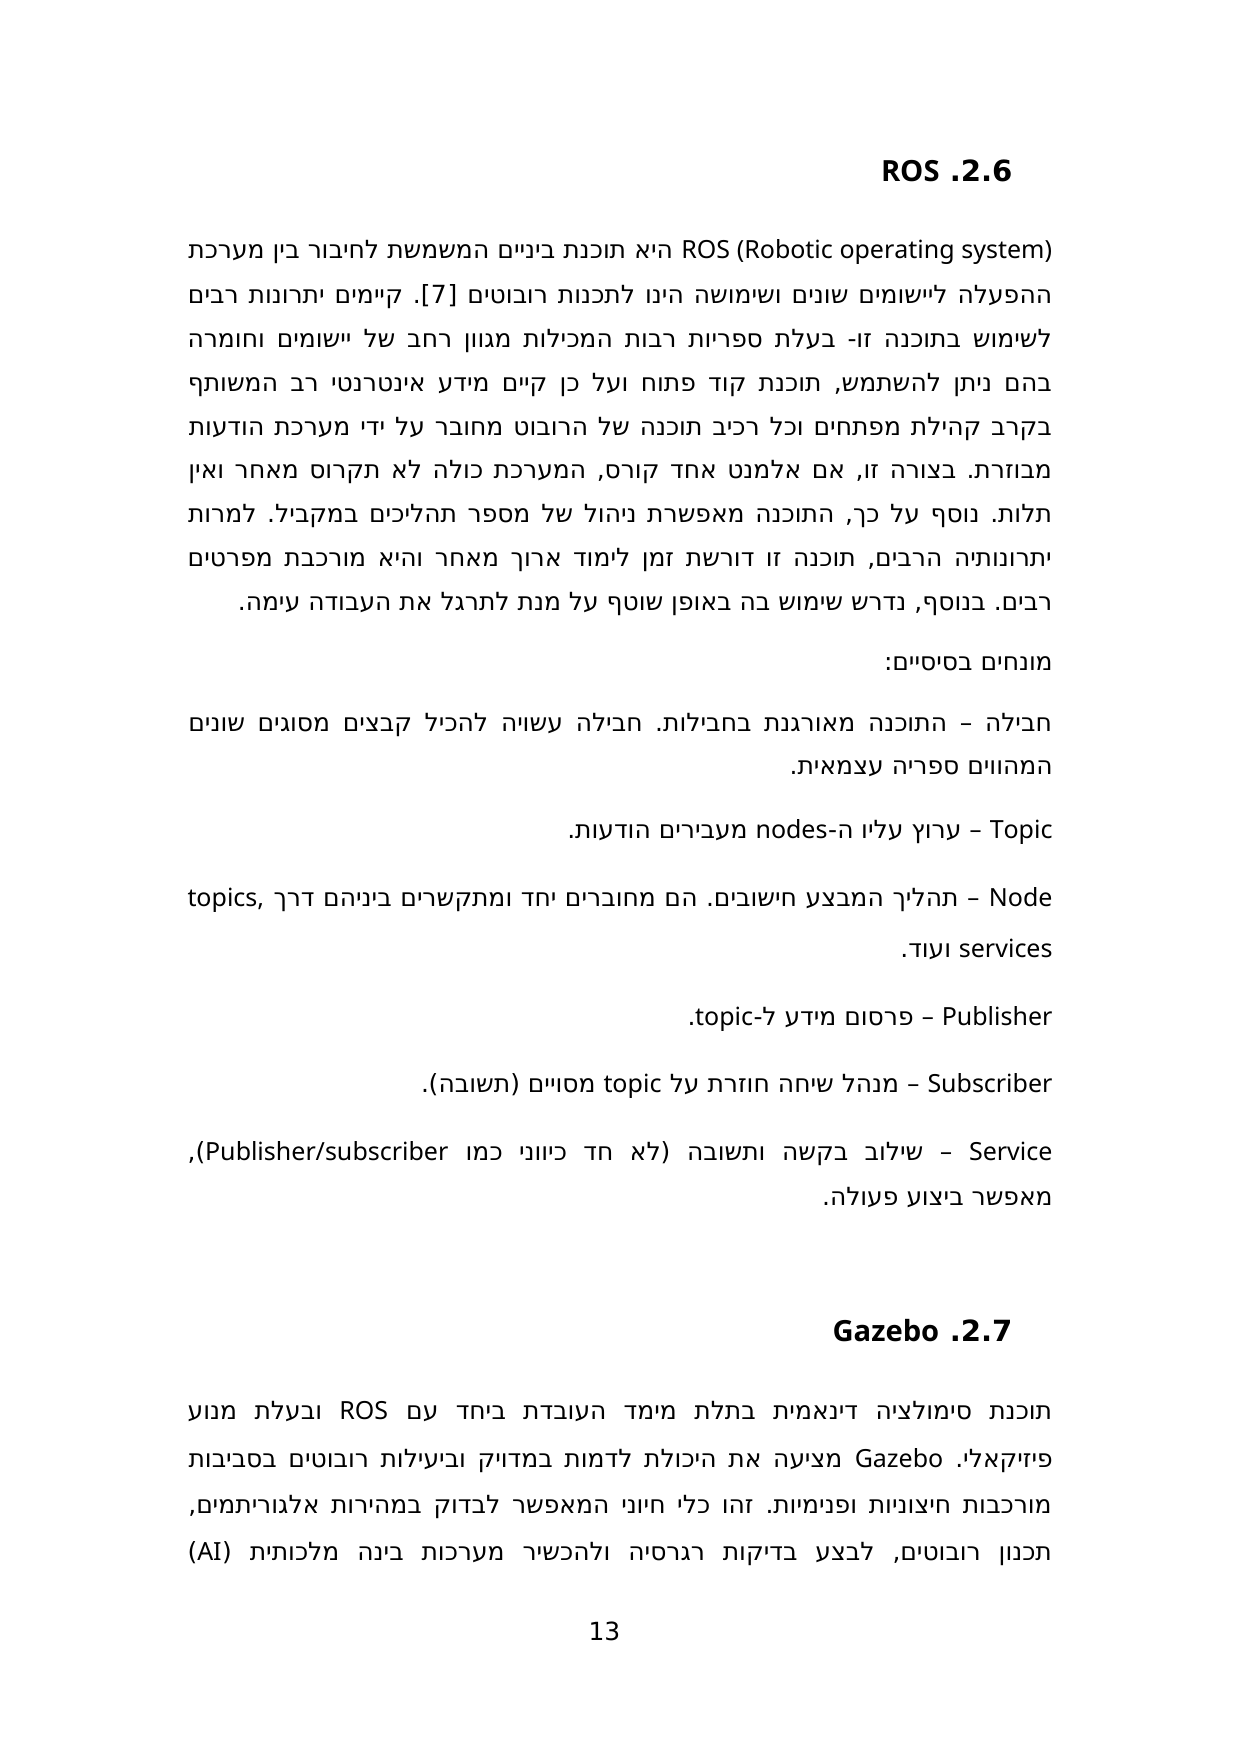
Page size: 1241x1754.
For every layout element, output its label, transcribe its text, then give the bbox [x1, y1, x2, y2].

text 2.7. Gazebo [187, 1311, 1012, 1350]
text 2.6. ROS [187, 150, 1012, 190]
text חבילה – התוכנה מאורגנת בחבילות. חבילה עשויה להכיל קבצים מסוגים שונים המהווים ספריה עצמאית. [187, 708, 1053, 781]
text Service – שילוב בקשה ותשובה (לא חד כיווני כמו Publisher/subscriber), מאפשר ביצוע פעולה. [187, 1134, 1053, 1212]
text Publisher – פרסום מידע ל-topic. [187, 998, 1053, 1032]
text Topic – ערוץ עליו ה-nodes מעבירים הודעות. [187, 812, 1053, 846]
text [187, 1392, 1053, 1568]
text ROS (Robotic operating system) היא תוכנת ביניים המשמשת לחיבור בין מערכת ההפעלה ליישומים שונים ושימושה הינו לתכנות רובוטים [7]. קיימים יתרונות רבים לשימוש בתוכנה זו- בעלת ספריות רבות המכילות מגוון רחב של יישומים וחומרה בהם ניתן להשתמש, תוכנת קוד פתוח ועל כן קיים מידע אינטרנטי רב המשותף בקרב קהילת מפתחים וכל רכיב תוכנה של הרובוט מחובר על ידי מערכת הודעות מבוזרת. בצורה זו, אם אלמנט אחד קורס, המערכת כולה לא תקרוס מאחר ואין תלות. נוסף על כך, התוכנה מאפשרת ניהול של מספר תהליכים במקביל. למרות יתרונותיה הרבים, תוכנה זו דורשת זמן לימוד ארוך מאחר והיא מורכבת מפרטים רבים. בנוסף, נדרש שימוש בה באופן שוטף על מנת לתרגל את העבודה עימה. [187, 232, 1053, 616]
text מונחים בסיסיים: [187, 647, 1053, 676]
text Subscriber – מנהל שיחה חוזרת על topic מסויים (תשובה). [187, 1066, 1053, 1100]
text Node – תהליך המבצע חישובים. הם מחוברים יחד ומתקשרים ביניהם דרך topics, services ועוד. [187, 879, 1053, 965]
